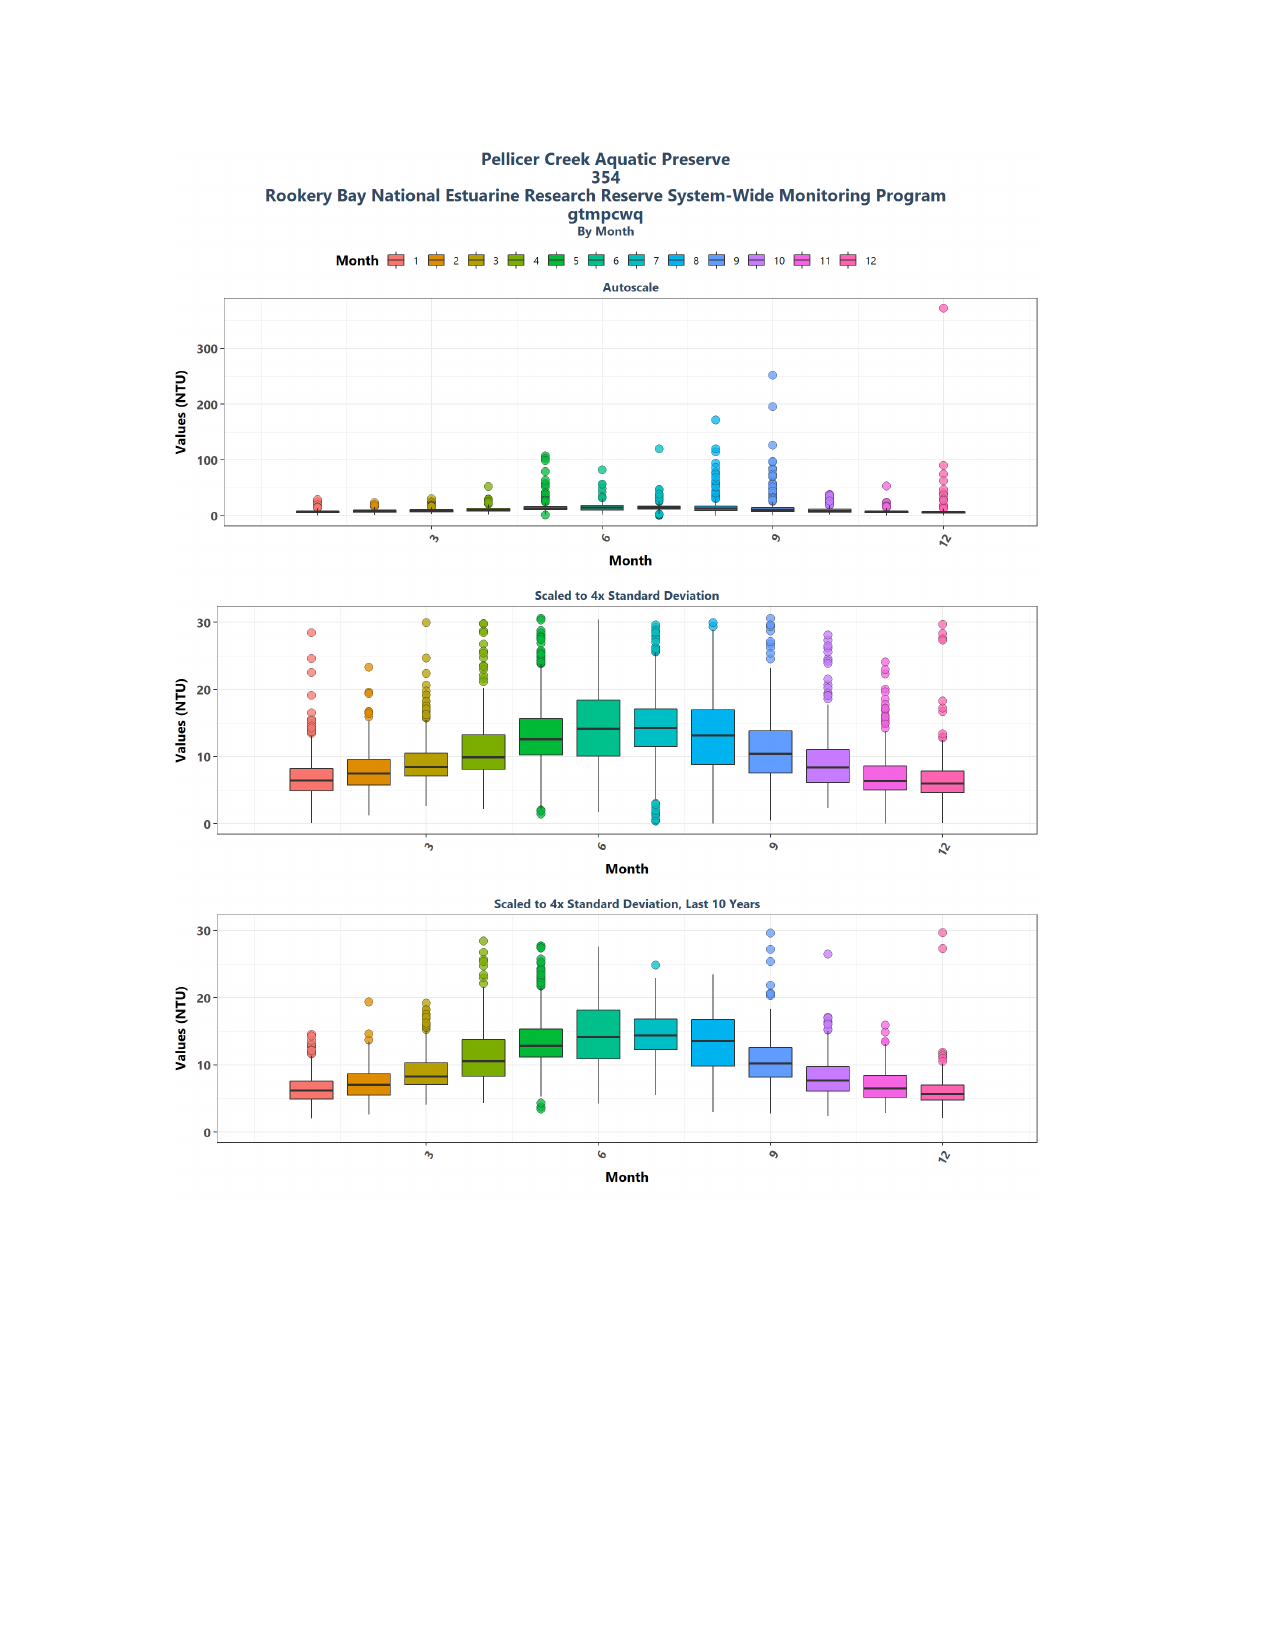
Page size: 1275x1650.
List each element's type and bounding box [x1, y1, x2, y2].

picture [168, 150, 1044, 1200]
